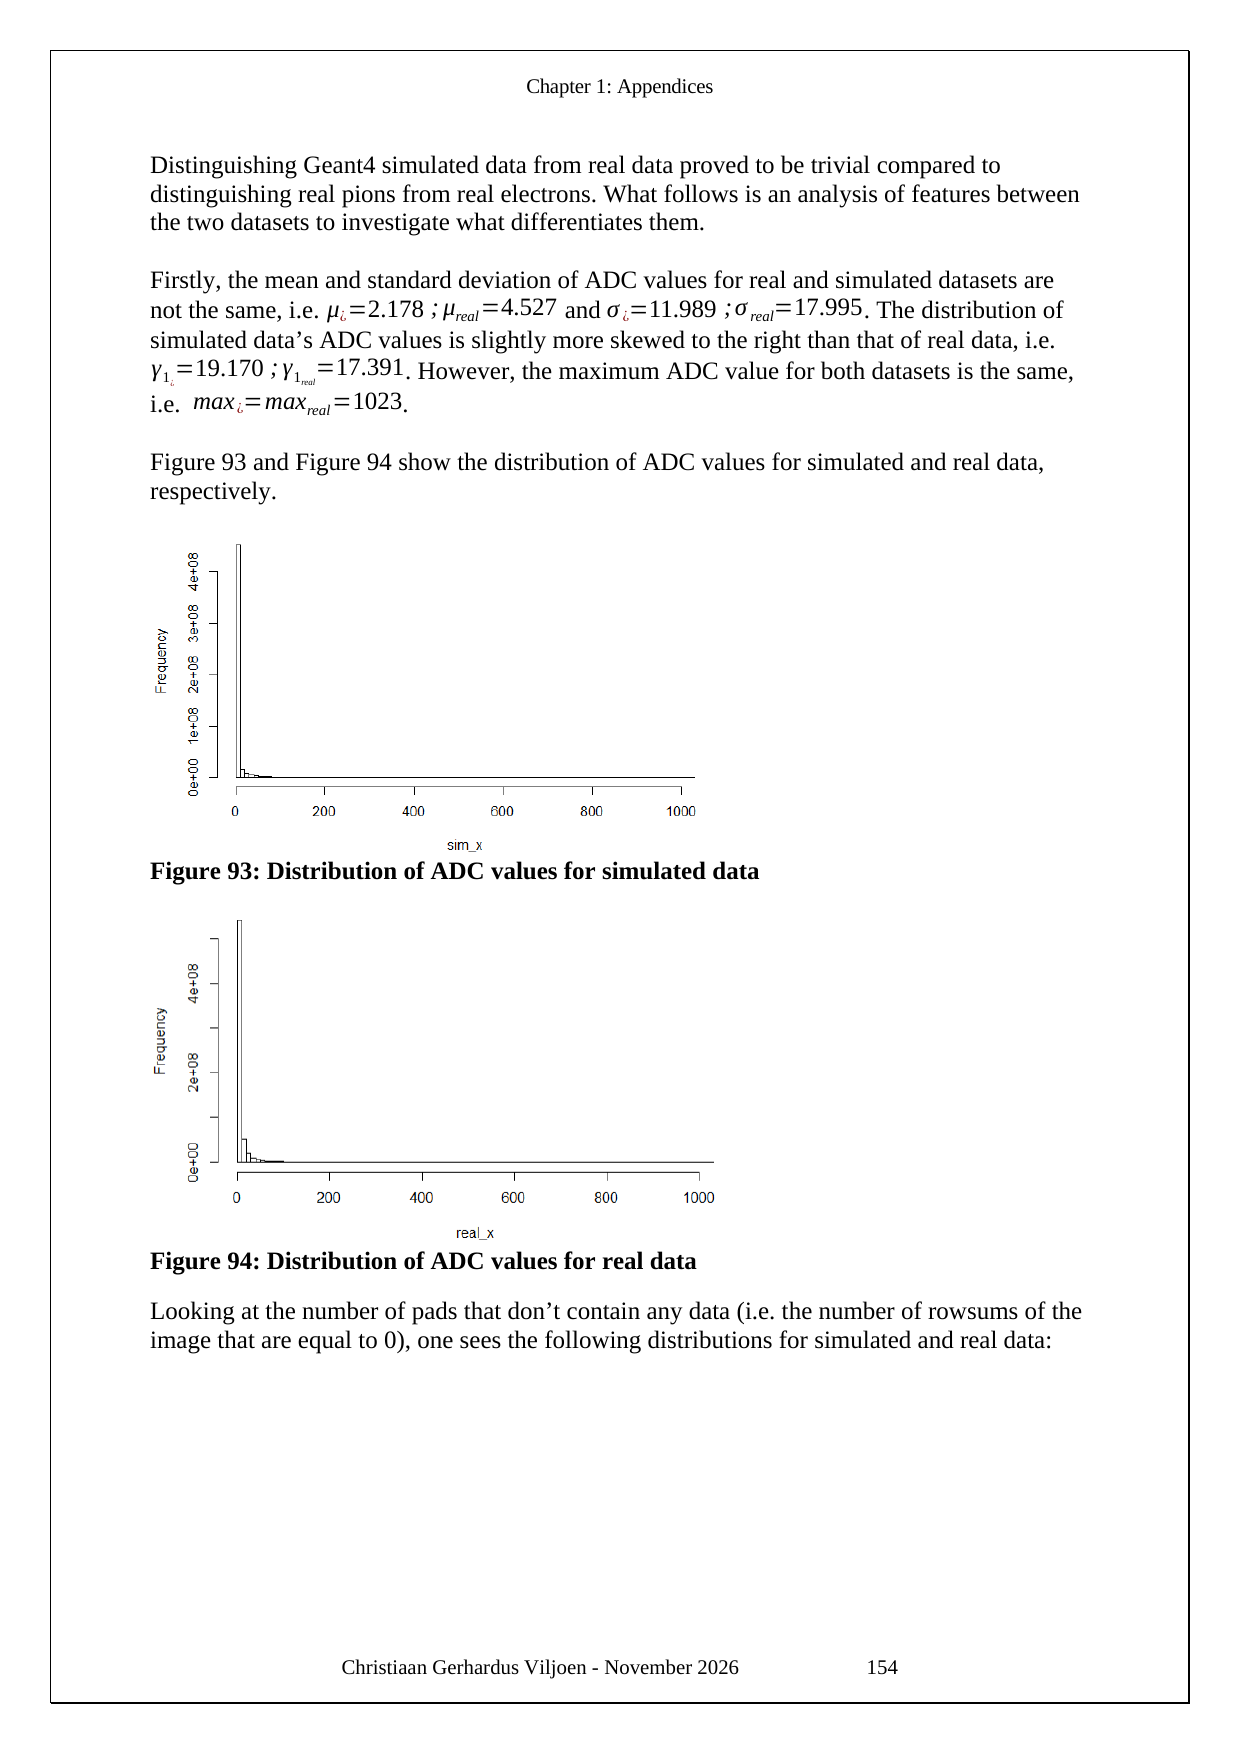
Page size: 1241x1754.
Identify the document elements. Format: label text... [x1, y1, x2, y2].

picture [150, 533, 706, 857]
text Firstly, the mean and standard deviation of ADC values for real and simulated datasets are not the same, i.e. and . The distribution of simulated data’s ADC values is slightly more skewed to the right than that of real data, i.e. . However, the maximum ADC value for both datasets is the same, i.e. . [150, 265, 1089, 419]
text Distinguishing Geant4 simulated data from real data proved to be trivial compared to distinguishing real pions from real electrons. What follows is an analysis of features between the two datasets to investigate what differentiates them. [150, 150, 1089, 236]
picture [150, 906, 730, 1247]
text Looking at the number of pads that don’t contain any data (i.e. the number of rowsums of the image that are equal to 0), one sees the following distributions for simulated and real data: [150, 1296, 1089, 1353]
